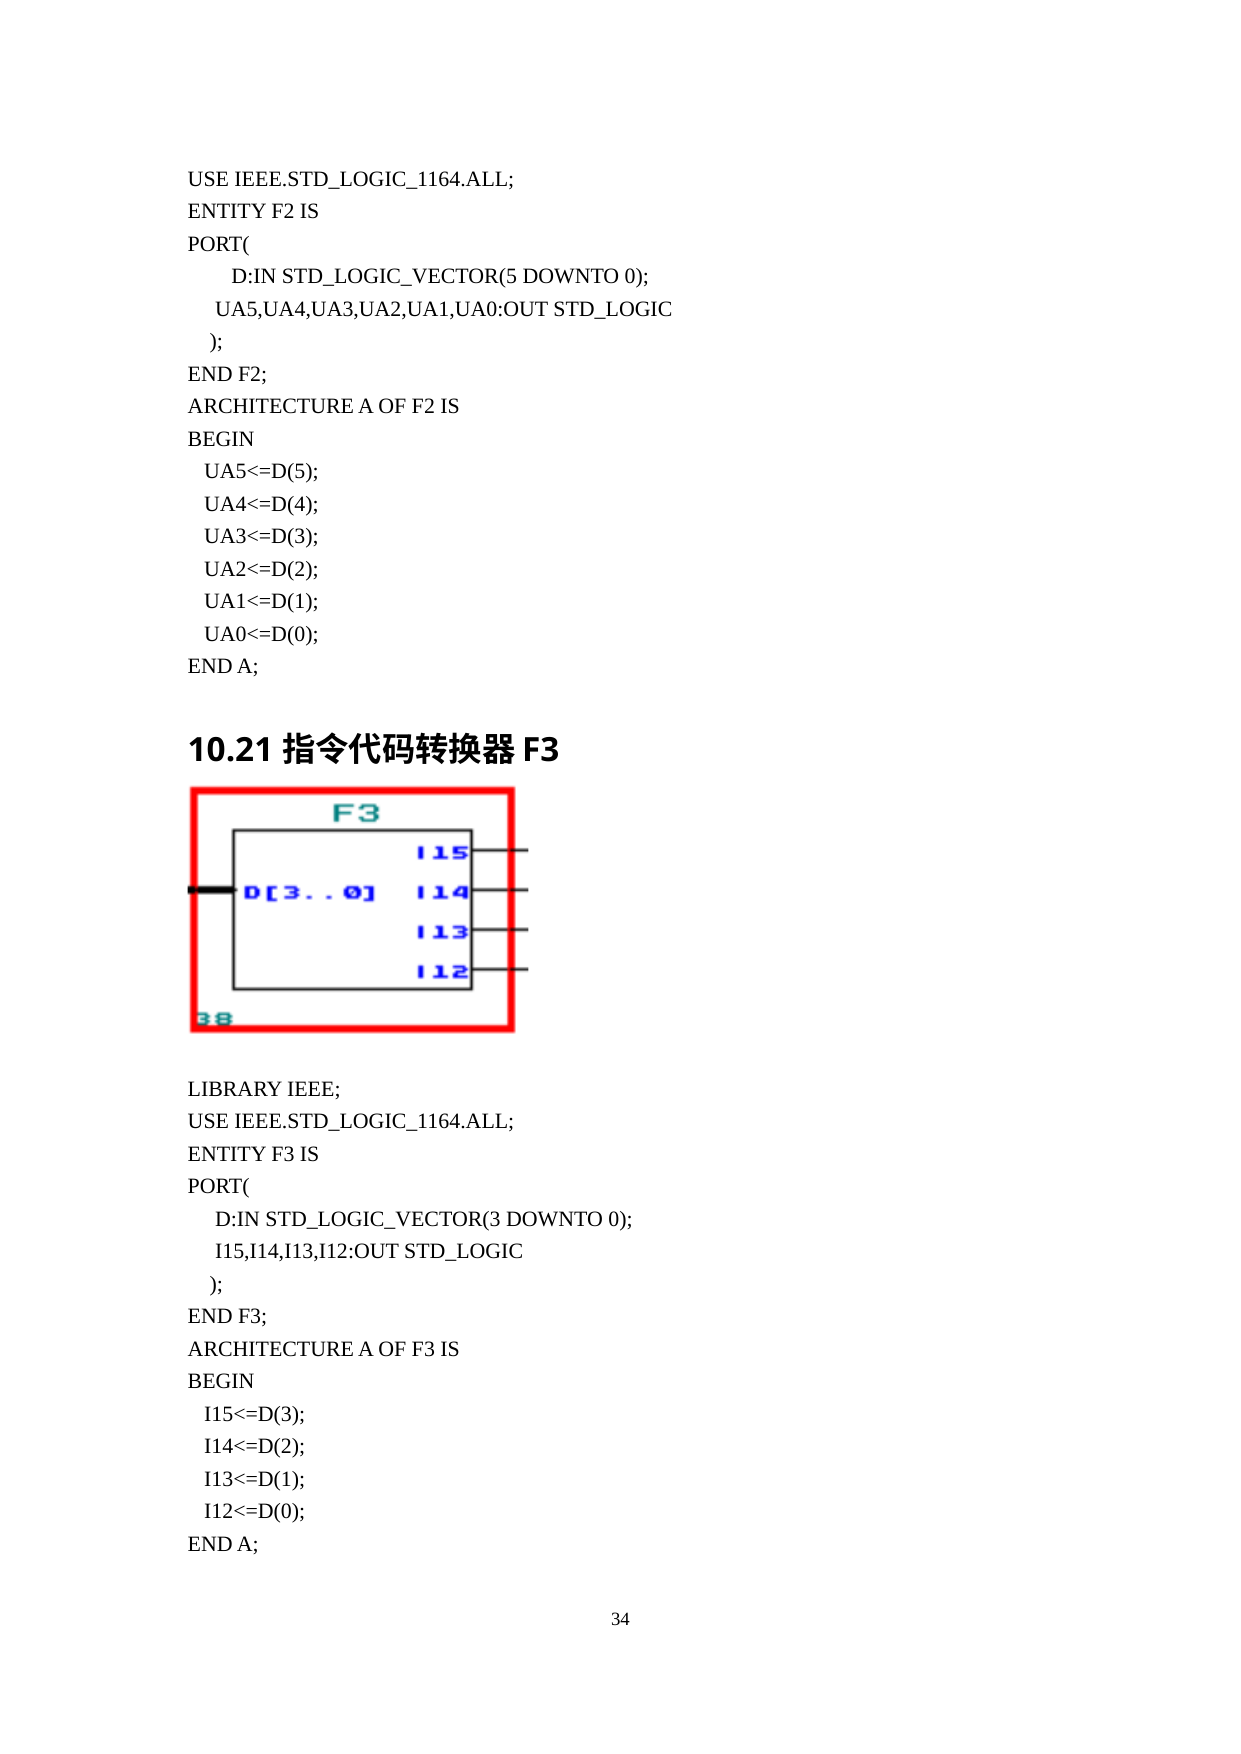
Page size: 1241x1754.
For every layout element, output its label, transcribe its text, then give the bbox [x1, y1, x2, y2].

text END F3; [187, 1299, 1053, 1332]
text ENTITY F2 IS [187, 194, 1053, 227]
text D:IN STD_LOGIC_VECTOR(3 DOWNTO 0); [187, 1202, 1053, 1234]
text D:IN STD_LOGIC_VECTOR(5 DOWNTO 0); [187, 259, 1053, 292]
text ARCHITECTURE A OF F3 IS [187, 1332, 1053, 1364]
text I15,I14,I13,I12:OUT STD_LOGIC [187, 1234, 1053, 1267]
text USE IEEE.STD_LOGIC_1164.ALL; [187, 1104, 1053, 1137]
text ); [187, 1267, 1053, 1299]
text UA5,UA4,UA3,UA2,UA1,UA0:OUT STD_LOGIC [187, 292, 1053, 324]
text END F2; [187, 357, 1053, 389]
subtitle 10.21 指令代码转换器F3 [187, 714, 1053, 779]
text UA5<=D(5); [187, 454, 1053, 487]
text ENTITY F3 IS [187, 1137, 1053, 1169]
text I15<=D(3); [187, 1397, 1053, 1429]
text I13<=D(1); [187, 1462, 1053, 1494]
text BEGIN [187, 1364, 1053, 1397]
text I14<=D(2); [187, 1429, 1053, 1462]
text LIBRARY IEEE; [187, 1072, 1053, 1104]
text UA3<=D(3); [187, 519, 1053, 552]
text UA4<=D(4); [187, 487, 1053, 519]
text PORT( [187, 227, 1053, 259]
text I12<=D(0); [187, 1494, 1053, 1527]
text ARCHITECTURE A OF F2 IS [187, 389, 1053, 422]
text ); [187, 324, 1053, 357]
text UA2<=D(2); [187, 552, 1053, 584]
text BEGIN [187, 422, 1053, 454]
text END A; [187, 649, 1053, 682]
picture [187, 779, 529, 1042]
text PORT( [187, 1169, 1053, 1202]
text UA1<=D(1); [187, 584, 1053, 617]
text USE IEEE.STD_LOGIC_1164.ALL; [187, 162, 1053, 194]
text UA0<=D(0); [187, 617, 1053, 649]
text END A; [187, 1527, 1053, 1559]
